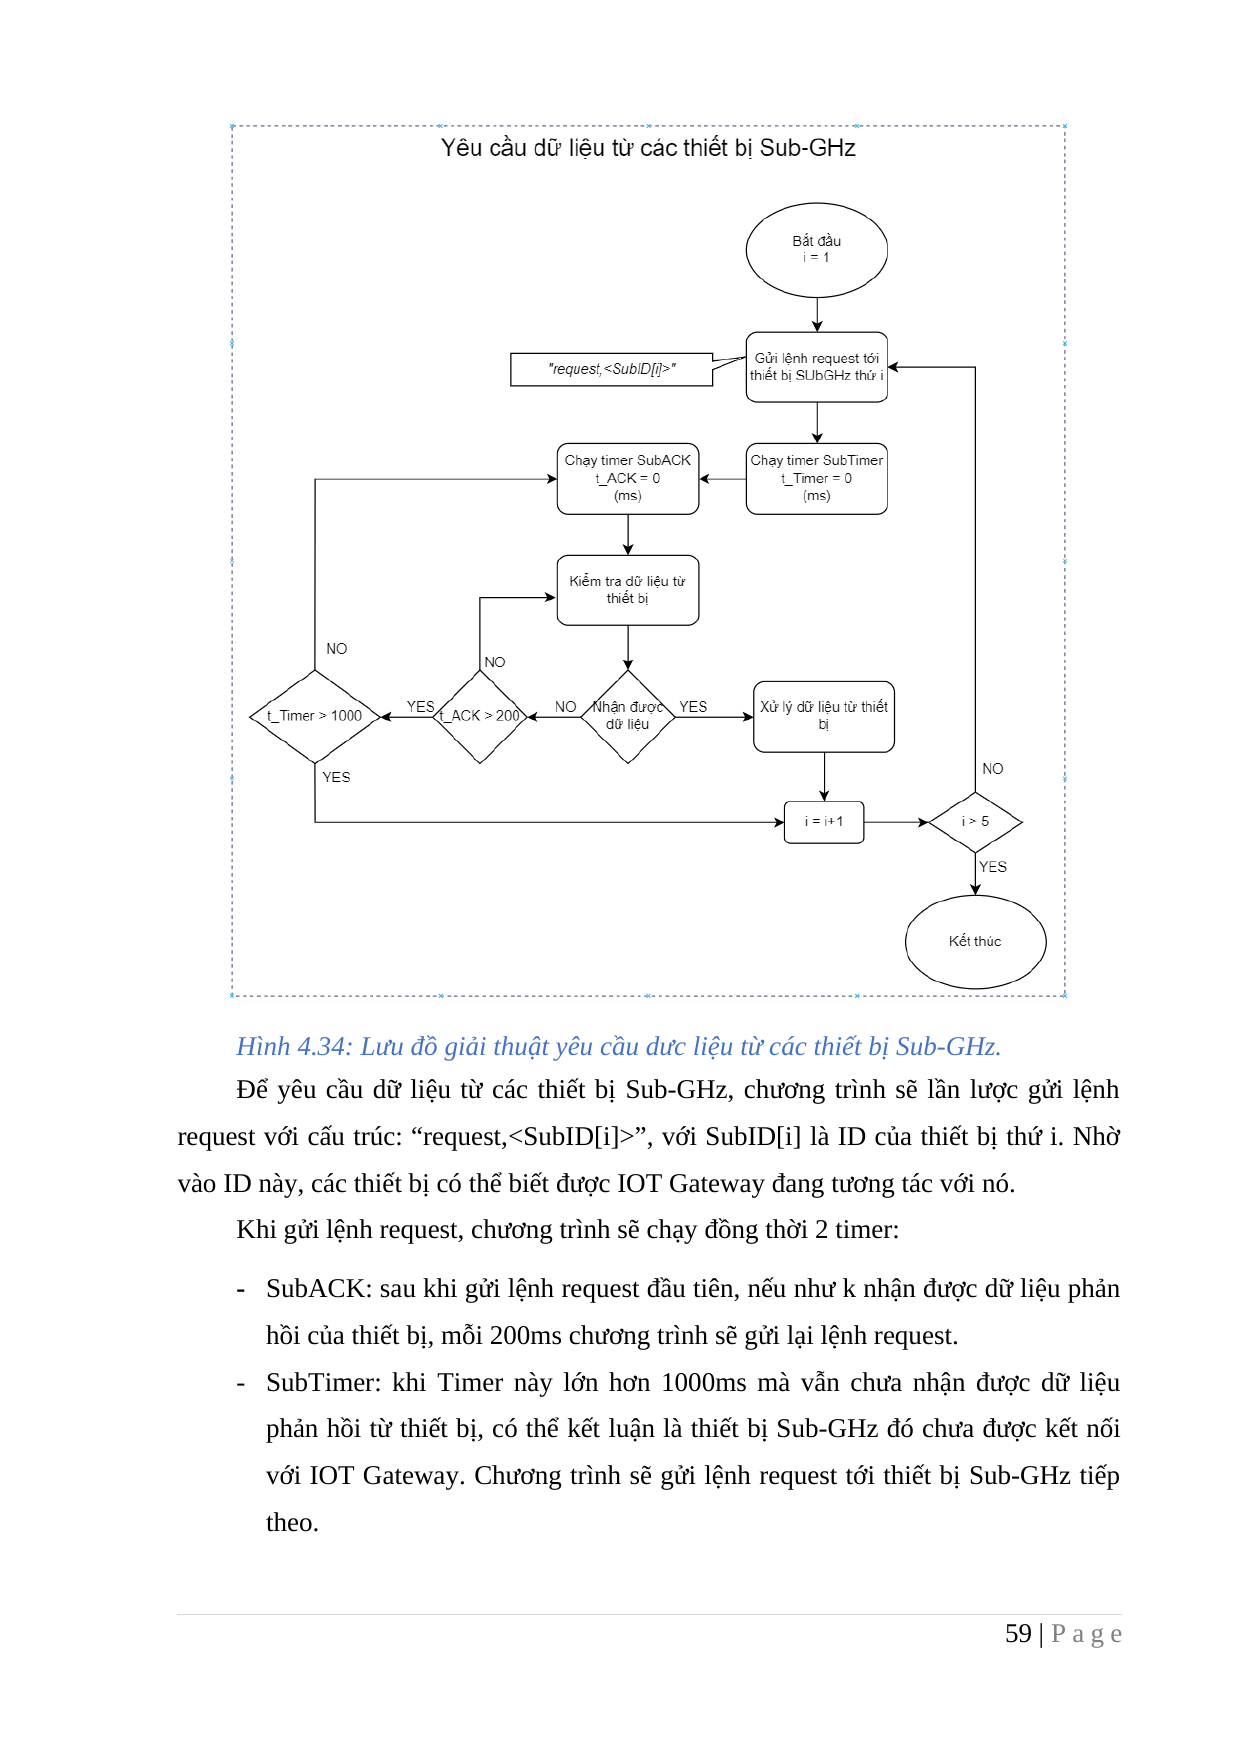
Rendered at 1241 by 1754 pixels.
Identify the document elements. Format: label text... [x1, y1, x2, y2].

list SubTimer: khi Timer này lớn hơn 1000ms mà vẫn chưa nhận được dữ liệu phản hồi từ thiết bị, có thể kết luận là thiết bị Sub-GHz đó chưa được kết nối với IOT Gateway. Chương trình sẽ gửi lệnh request tới thiết bị Sub-GHz tiếp theo. [236, 1366, 1122, 1537]
text Để yêu cầu dữ liệu từ các thiết bị Sub-GHz, chương trình sẽ lần lược gửi lệnh request với cấu trúc: “request,<SubID[i]>”, với SubID[i] là ID của thiết bị thứ i. Nhờ vào ID này, các thiết bị có thể biết được IOT Gateway đang tương tác với nó. [177, 1073, 1122, 1198]
picture [226, 118, 1073, 1002]
list SubACK: sau khi gửi lệnh request đầu tiên, nếu như k nhận được dữ liệu phản hồi của thiết bị, mỗi 200ms chương trình sẽ gửi lại lệnh request. [236, 1273, 1122, 1350]
text Khi gửi lệnh request, chương trình sẽ chạy đồng thời 2 timer: [177, 1213, 1122, 1244]
